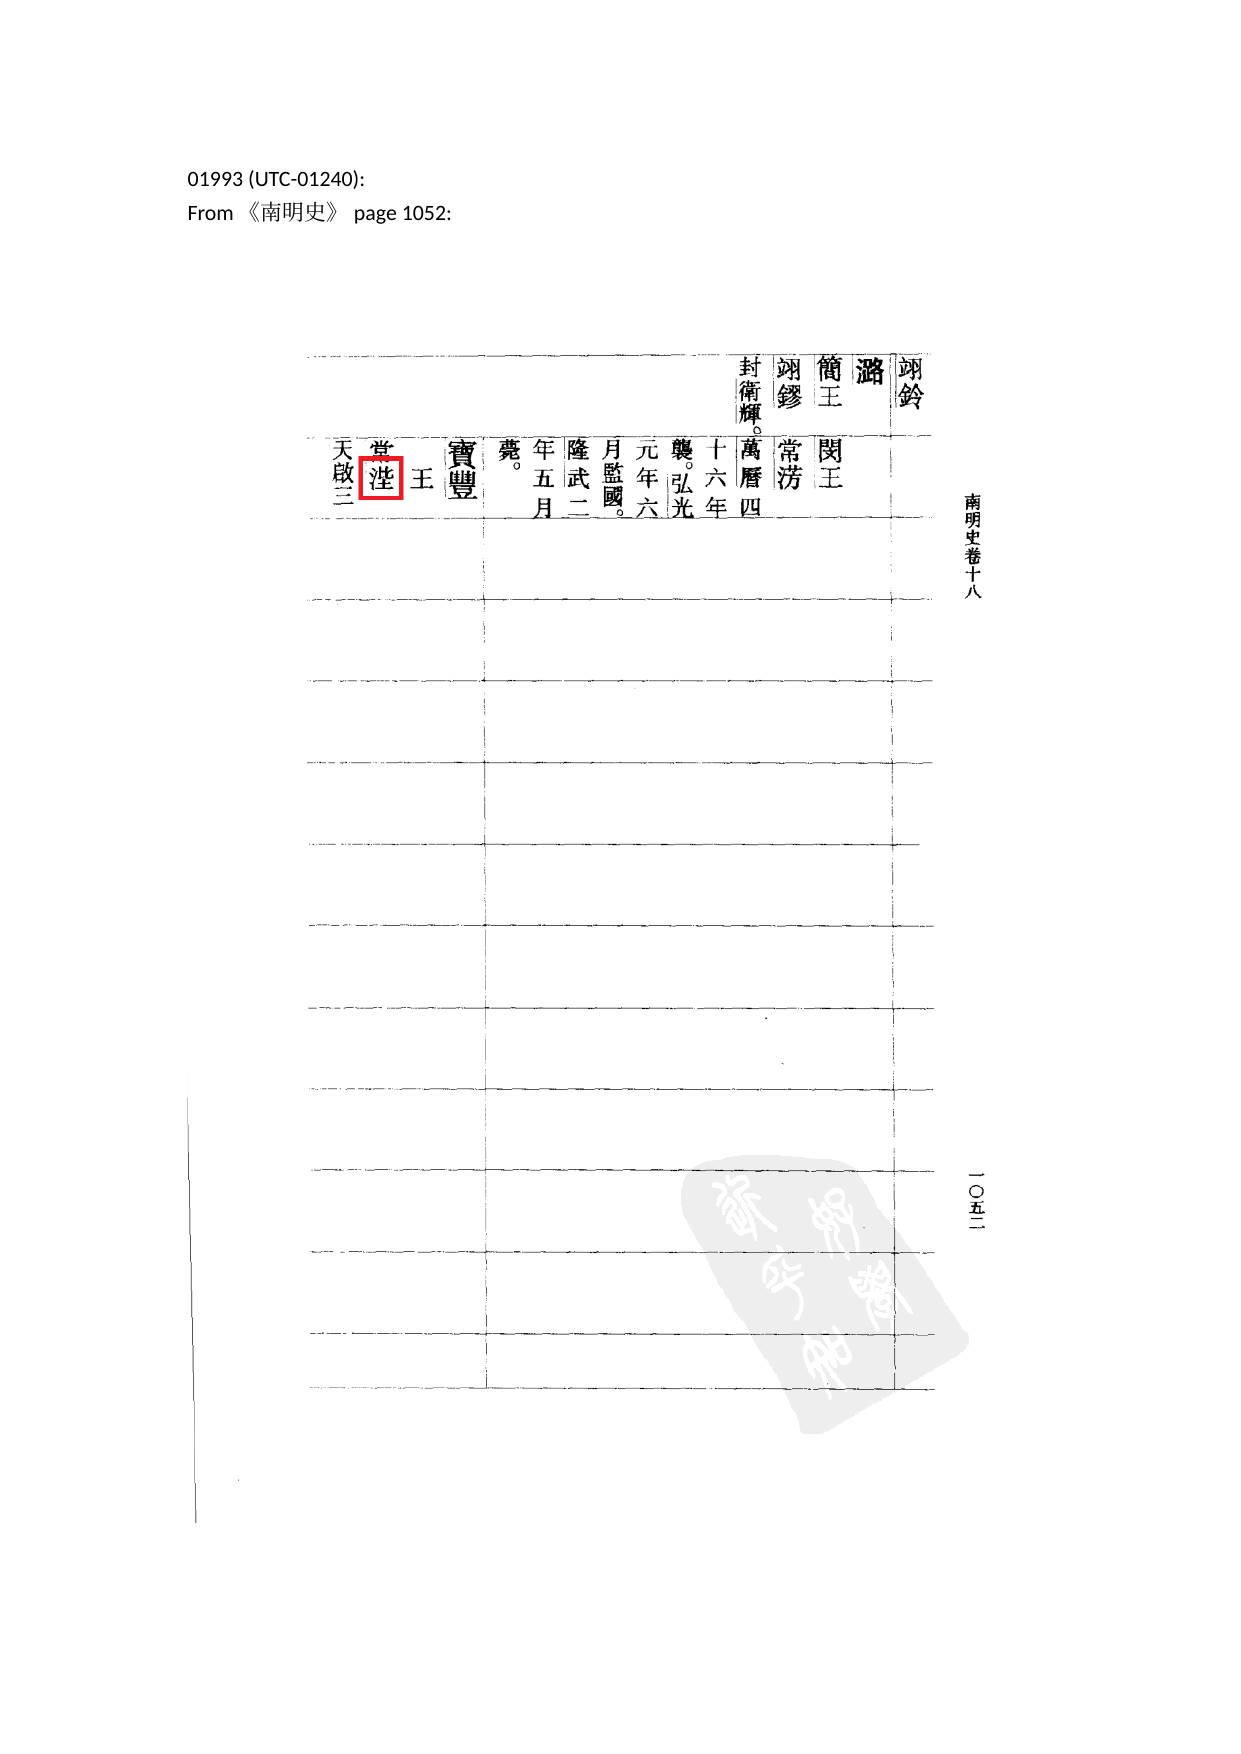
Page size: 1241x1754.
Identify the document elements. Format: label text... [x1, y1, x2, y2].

text From 《南明史》 page 1052: [187, 194, 1053, 227]
picture [187, 227, 1054, 1565]
text 01993 (UTC-01240): [187, 162, 1053, 194]
